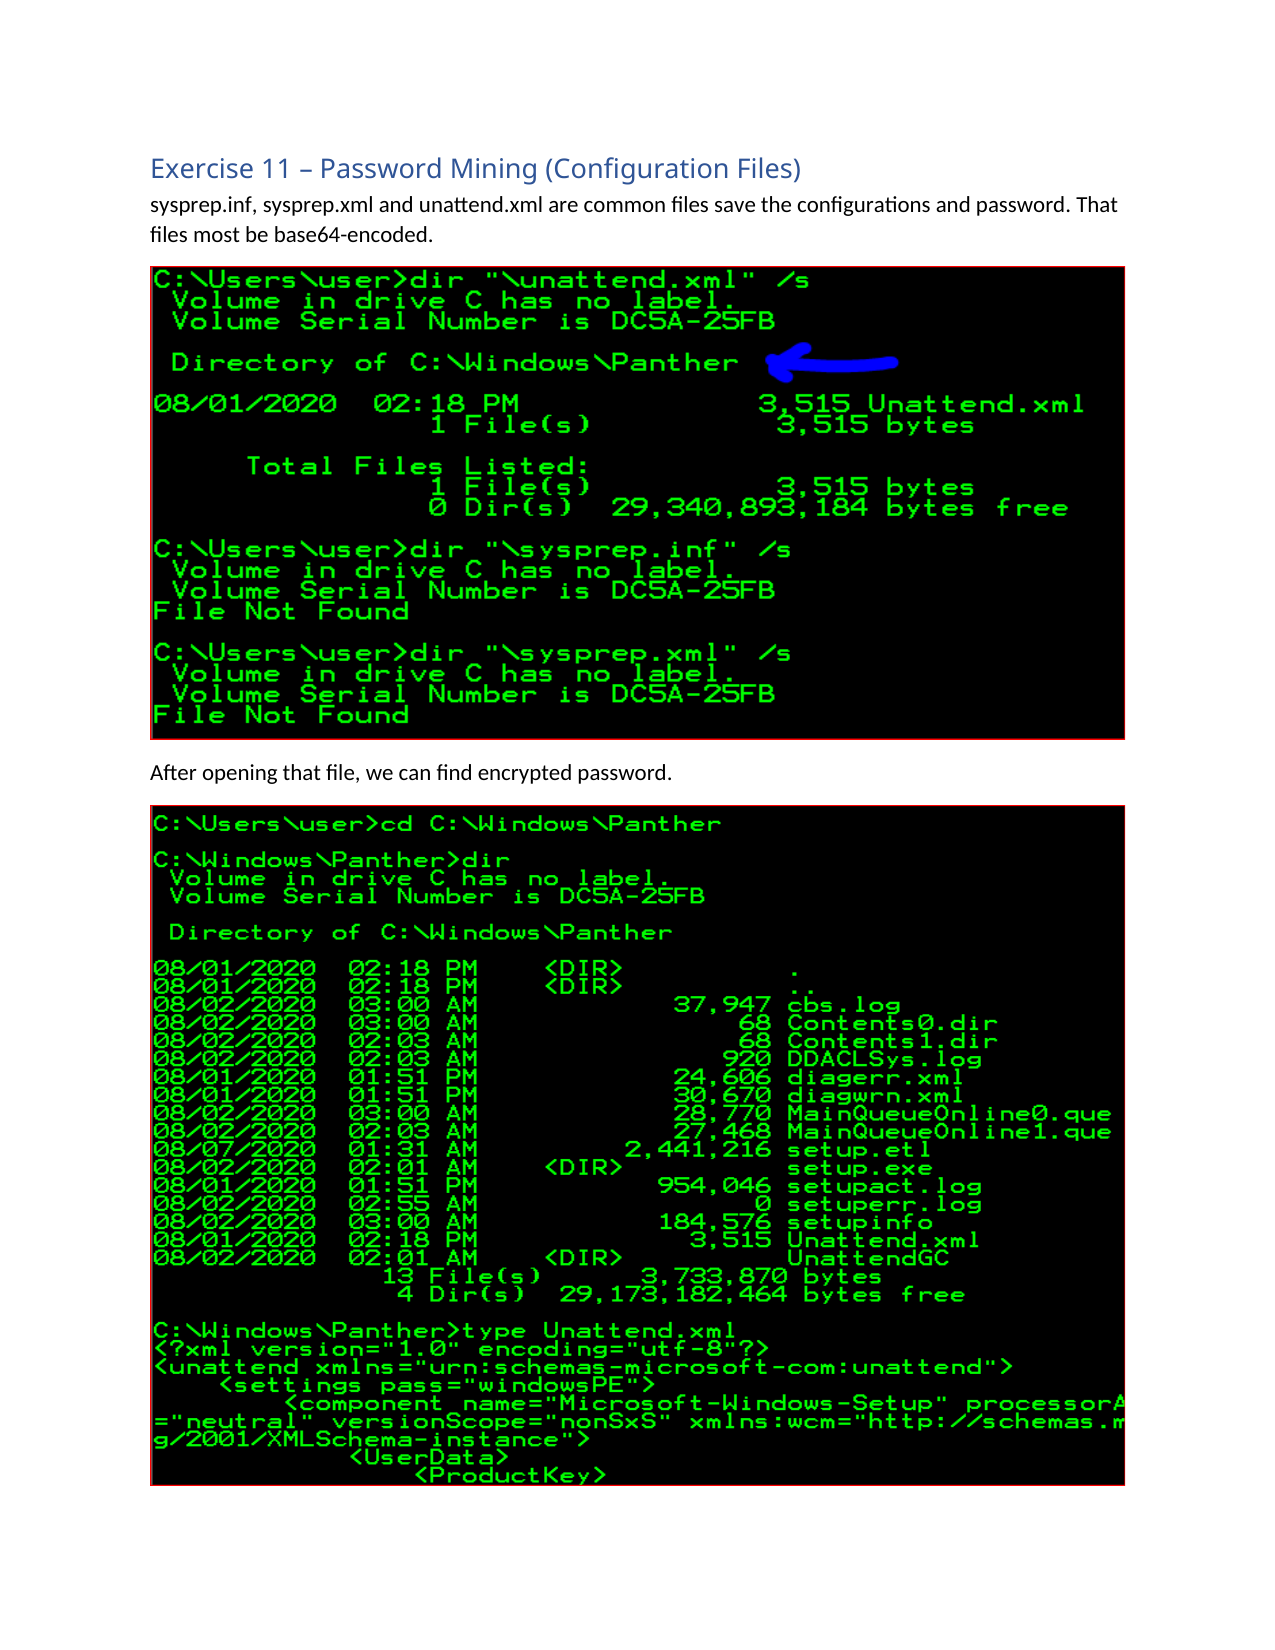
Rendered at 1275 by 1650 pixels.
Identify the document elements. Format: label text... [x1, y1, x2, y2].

text After opening that file, we can find encrypted password. [150, 758, 1125, 786]
text sysprep.inf, sysprep.xml and unattend.xml are common files save the configurations and password. That files most be base64-encoded. [150, 190, 1125, 248]
subtitle Exercise 11 – Password Mining (Configuration Files) [150, 150, 1125, 187]
picture [150, 805, 1125, 1486]
picture [150, 266, 1125, 740]
